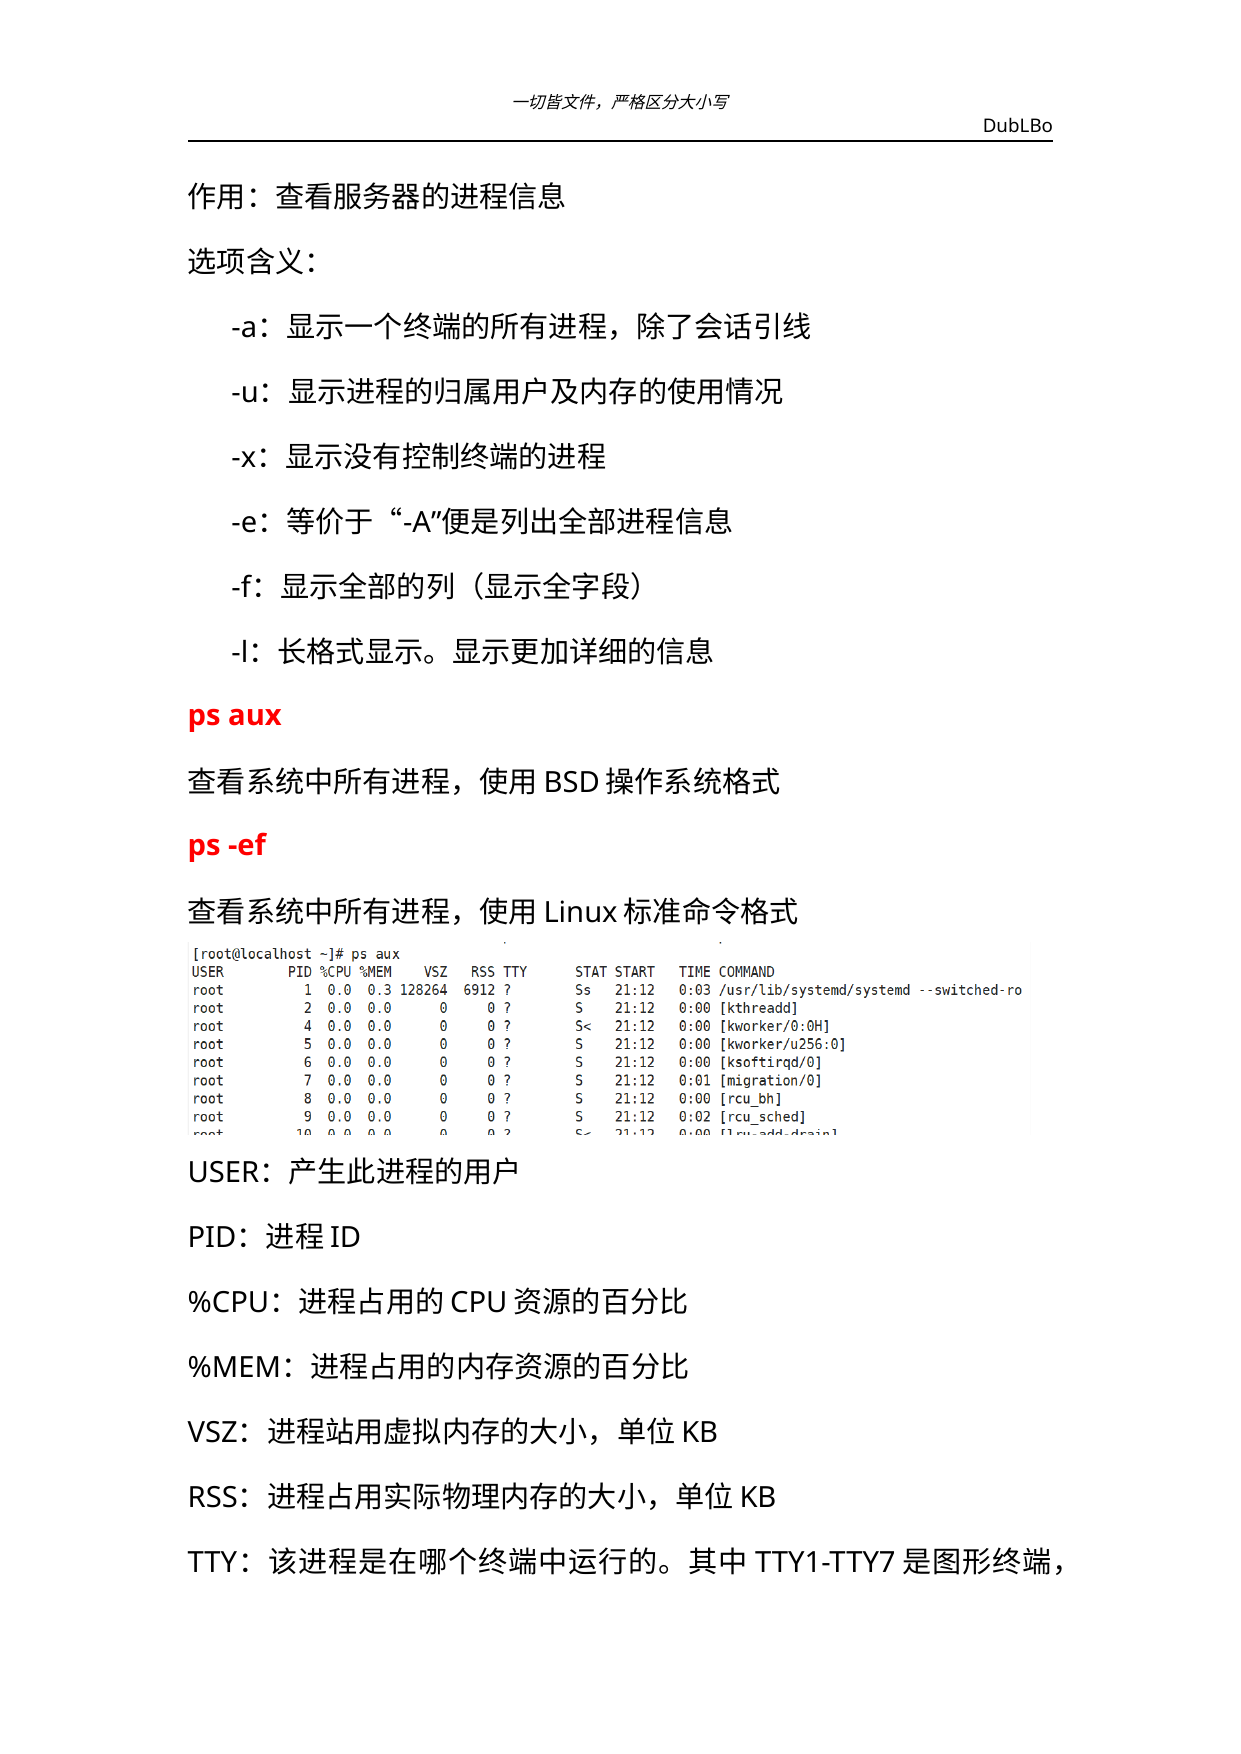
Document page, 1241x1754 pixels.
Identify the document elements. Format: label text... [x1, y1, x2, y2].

text ps aux [187, 682, 1053, 747]
text -a：显示一个终端的所有进程，除了会话引线 [187, 292, 1053, 357]
text PID：进程ID [187, 1202, 1053, 1267]
text -e：等价于“-A”便是列出全部进程信息 [187, 487, 1053, 552]
picture [187, 942, 1031, 1135]
text ps -ef [187, 812, 1053, 877]
text %CPU：进程占用的CPU资源的百分比 [187, 1267, 1053, 1332]
text 选项含义： [187, 227, 1053, 292]
text VSZ：进程站用虚拟内存的大小，单位KB [187, 1397, 1053, 1462]
text USER：产生此进程的用户 [187, 1137, 1053, 1202]
text %MEM：进程占用的内存资源的百分比 [187, 1332, 1053, 1397]
text -f：显示全部的列（显示全字段） [187, 552, 1053, 617]
text RSS：进程占用实际物理内存的大小，单位KB [187, 1462, 1053, 1527]
text 查看系统中所有进程，使用BSD操作系统格式 [187, 747, 1053, 812]
text 查看系统中所有进程，使用Linux标准命令格式 [187, 877, 1053, 942]
text -u：显示进程的归属用户及内存的使用情况 [187, 357, 1053, 422]
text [187, 1527, 1053, 1592]
text -l：长格式显示。显示更加详细的信息 [187, 617, 1053, 682]
text 作用：查看服务器的进程信息 [187, 162, 1053, 227]
text -x：显示没有控制终端的进程 [187, 422, 1053, 487]
